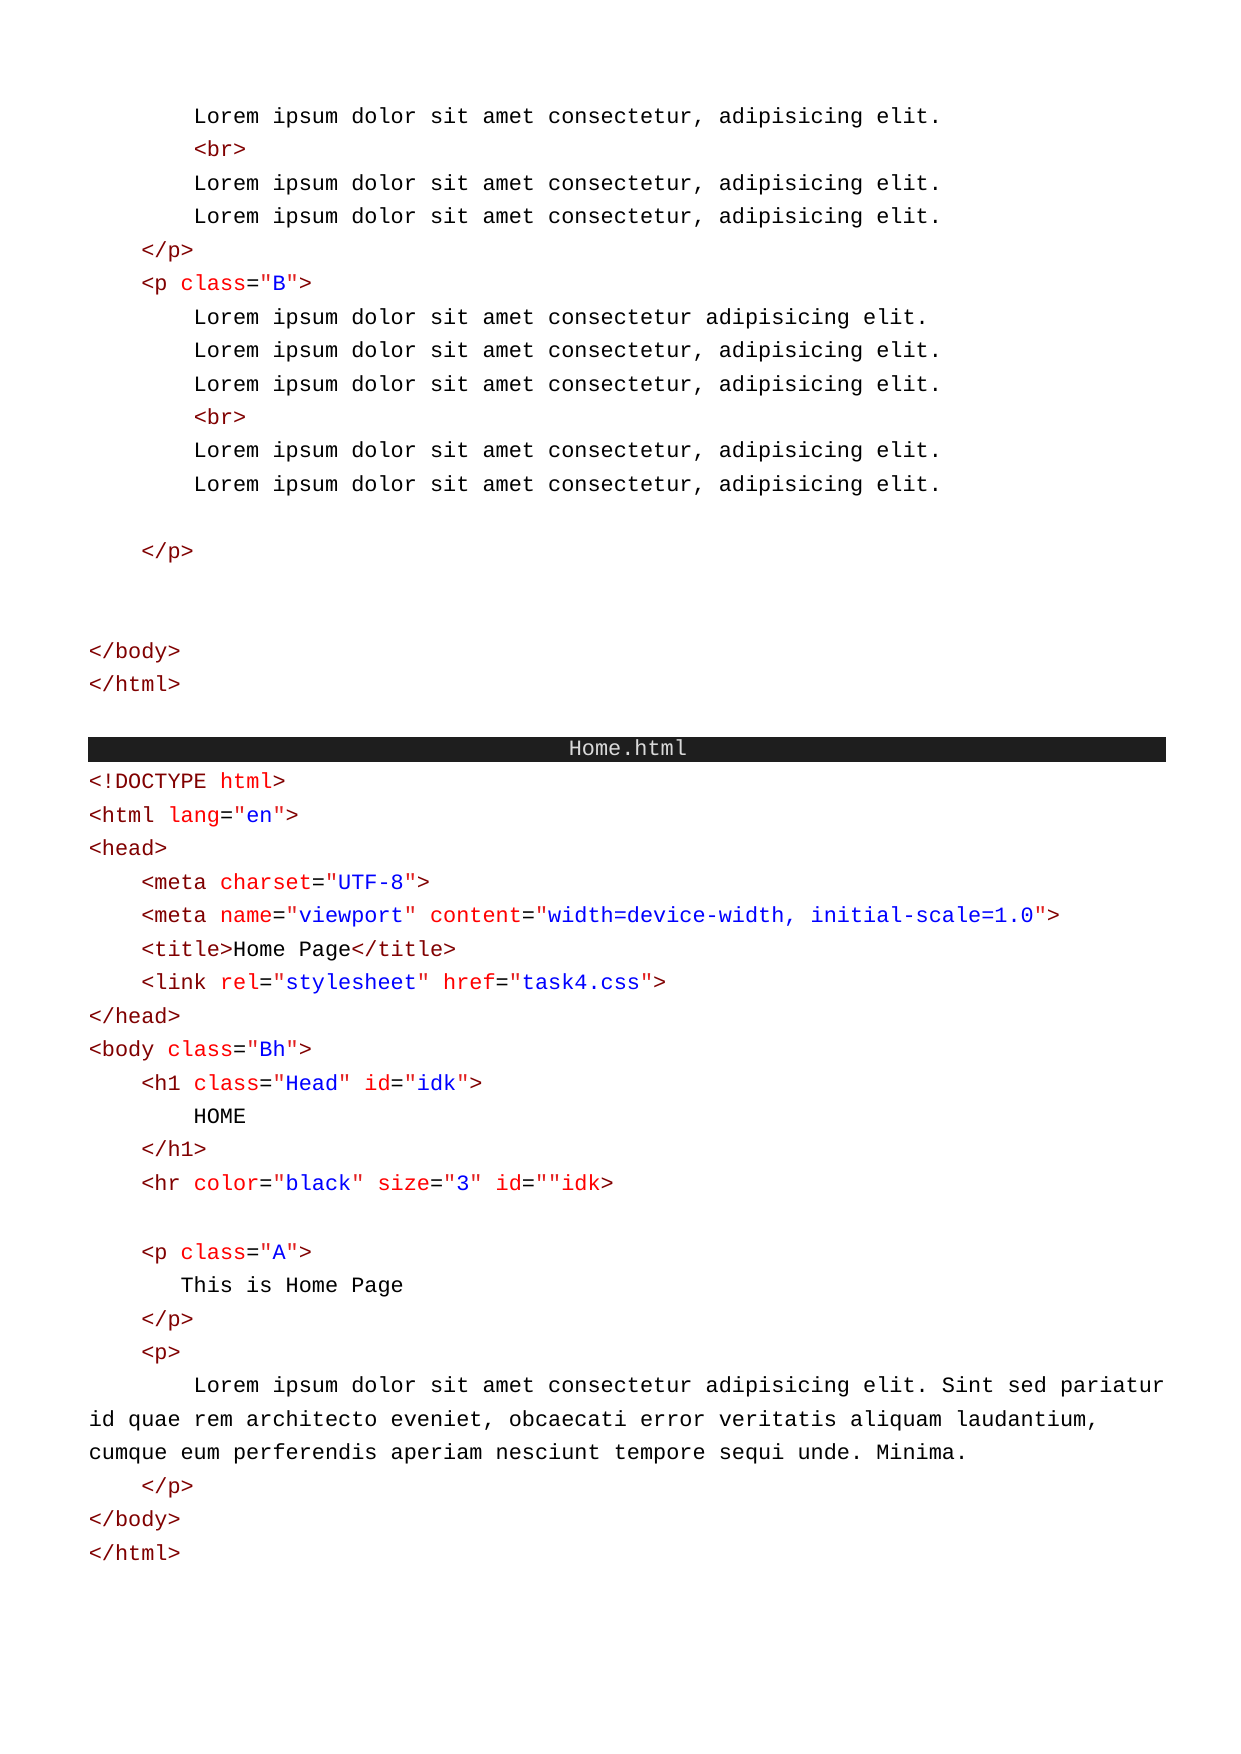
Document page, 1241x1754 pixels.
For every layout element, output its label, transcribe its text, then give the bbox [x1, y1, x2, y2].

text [88, 105, 1166, 130]
text Home.html [88, 737, 1166, 762]
text <html lang="en"> [88, 804, 1166, 829]
text </p> [88, 1475, 1166, 1500]
text HOME [88, 1105, 1166, 1130]
text Lorem ipsum dolor sit amet consectetur, adipisicing elit. [88, 439, 1166, 464]
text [88, 206, 1166, 230]
text <h1 class="Head" id="idk"> [88, 1072, 1166, 1096]
text <!DOCTYPE html> [88, 771, 1166, 796]
text Lorem ipsum dolor sit amet consectetur, adipisicing elit. [88, 373, 1166, 397]
text <hr color="black" size="3" id=""idk> [88, 1172, 1166, 1197]
text This is Home Page [88, 1274, 1166, 1299]
text </html> [88, 1542, 1166, 1567]
text Lorem ipsum dolor sit amet consectetur adipisicing elit. [88, 306, 1166, 331]
text <p> [88, 1341, 1166, 1366]
text <link rel="stylesheet" href="task4.css"> [88, 971, 1166, 996]
text <head> [88, 838, 1166, 862]
text </p> [88, 239, 1166, 264]
text <title>Home Page</title> [88, 938, 1166, 963]
text </body> [88, 1508, 1166, 1533]
text <p class="A"> [88, 1241, 1166, 1266]
text </h1> [88, 1138, 1166, 1163]
text </p> [88, 540, 1166, 565]
text <body class="Bh"> [88, 1038, 1166, 1063]
text </body> [88, 640, 1166, 665]
text Lorem ipsum dolor sit amet consectetur, adipisicing elit. [88, 473, 1166, 498]
text <p class="B"> [88, 272, 1166, 297]
text Lorem ipsum dolor sit amet consectetur, adipisicing elit. [88, 339, 1166, 364]
text <meta charset="UTF-8"> [88, 871, 1166, 896]
text <br> [88, 406, 1166, 431]
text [88, 172, 1166, 197]
text Lorem ipsum dolor sit amet consectetur adipisicing elit. Sint sed pariatur id quae rem architecto eveniet, obcaecati error veritatis aliquam laudantium, cumque eum perferendis aperiam nesciunt tempore sequi unde. Minima. [88, 1375, 1166, 1466]
text </html> [88, 674, 1166, 698]
text </head> [88, 1005, 1166, 1029]
text <meta name="viewport" content="width=device-width, initial-scale=1.0"> [88, 904, 1166, 929]
text <br> [88, 139, 1166, 163]
text </p> [88, 1308, 1166, 1333]
